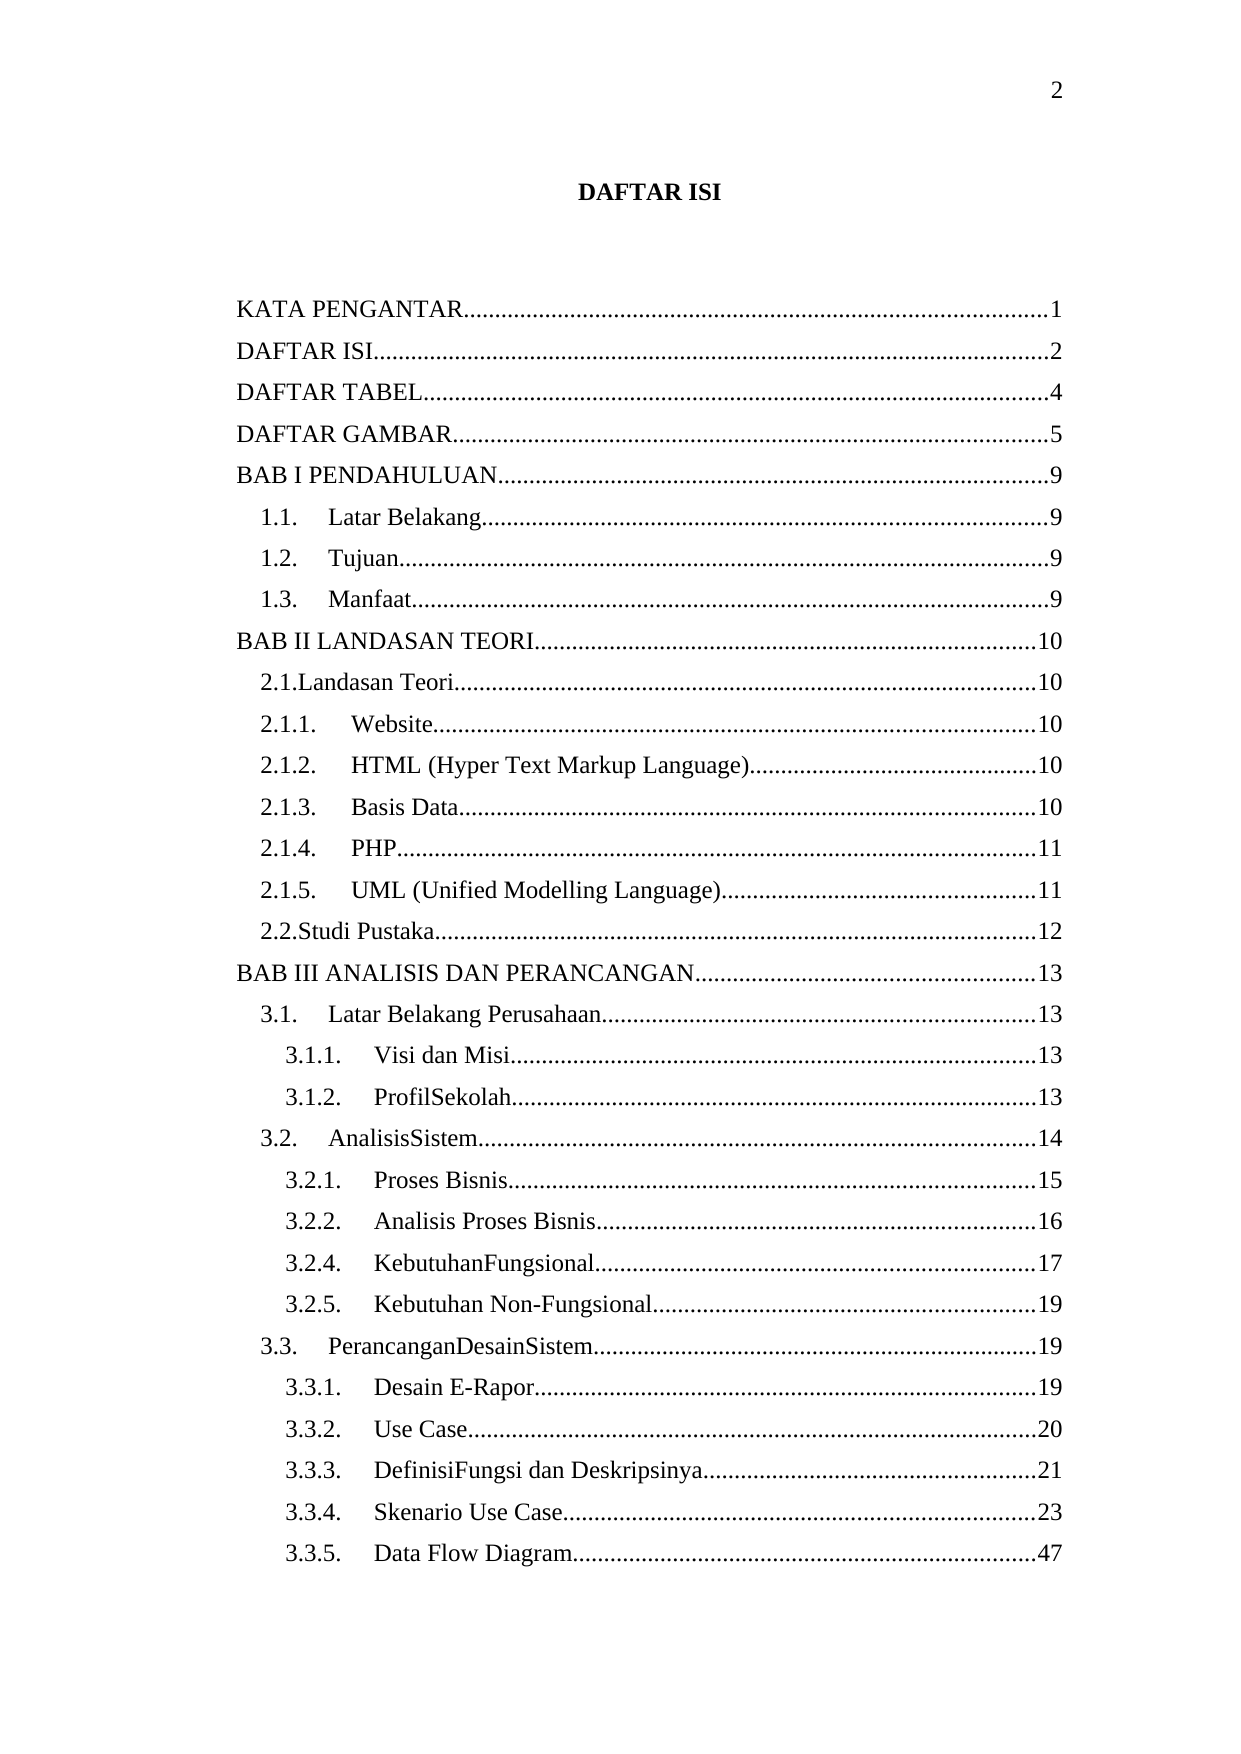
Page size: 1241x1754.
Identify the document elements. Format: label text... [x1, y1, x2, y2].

subtitle DAFTAR ISI [236, 177, 1063, 206]
